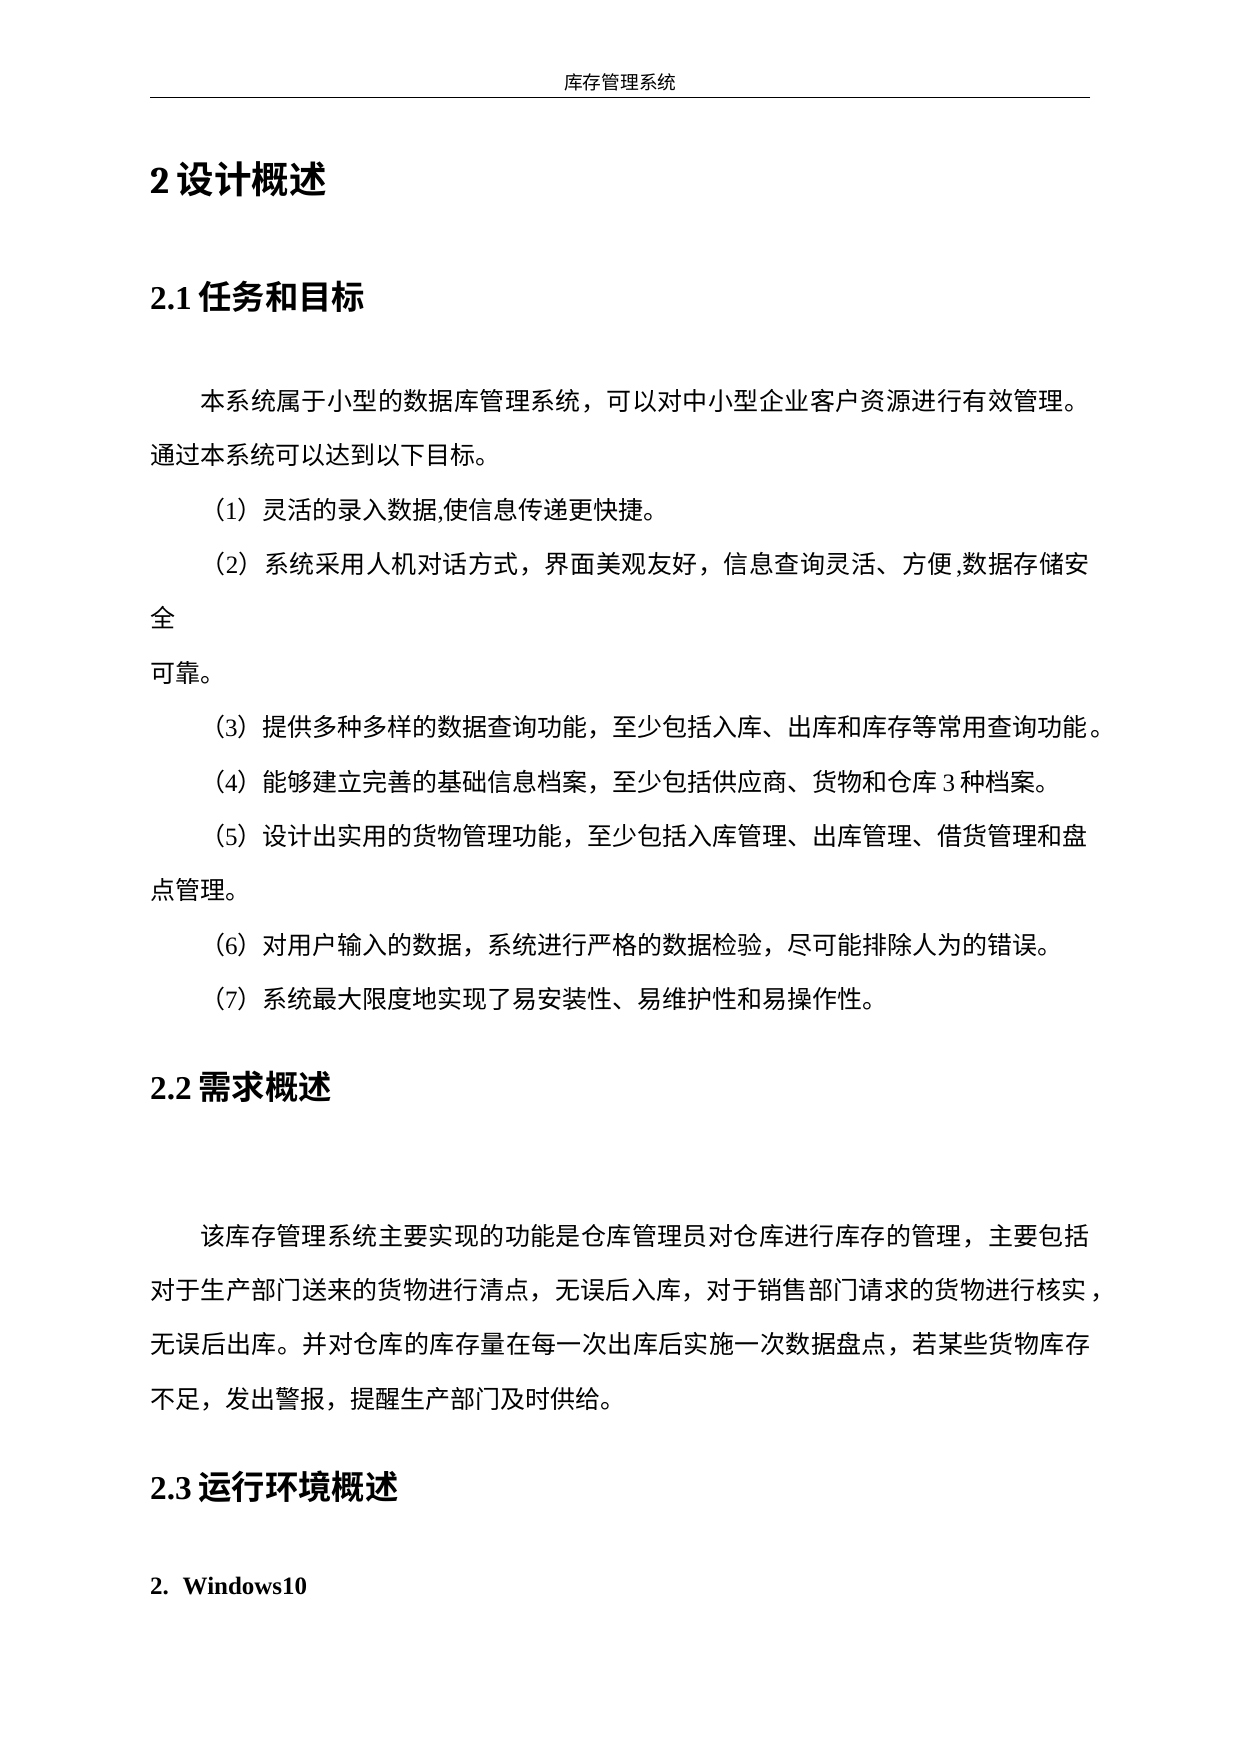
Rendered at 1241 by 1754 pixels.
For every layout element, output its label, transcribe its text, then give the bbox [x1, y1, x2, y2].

text 本系统属于小型的数据库管理系统，可以对中小型企业客户资源进行有效管理。通过本系统可以达到以下目标。 [150, 381, 1090, 472]
text （7）系统最大限度地实现了易安装性、易维护性和易操作性。 [150, 979, 1090, 1016]
text 点管理。 [150, 871, 1090, 907]
text （2）系统采用人机对话方式，界面美观友好，信息查询灵活、方便,数据存储安全 [150, 544, 1090, 635]
list Windows10 [150, 1571, 1090, 1600]
subtitle 2设计概述 [150, 150, 1090, 204]
subtitle 2.1任务和目标 [150, 271, 1090, 319]
subtitle 2.2需求概述 [150, 1061, 1090, 1109]
text 可靠。 [150, 653, 1090, 689]
text （6）对用户输入的数据，系统进行严格的数据检验，尽可能排除人为的错误。 [150, 925, 1090, 961]
subtitle 2.3运行环境概述 [150, 1461, 1090, 1509]
text （1）灵活的录入数据,使信息传递更快捷。 [150, 490, 1090, 526]
text 该库存管理系统主要实现的功能是仓库管理员对仓库进行库存的管理，主要包括，对于生产部门送来的货物进行清点，无误后入库，对于销售部门请求的货物进行核实，无误后出库。并对仓库的库存量在每一次出库后实施一次数据盘点，若某些货物库存不足，发出警报，提醒生产部门及时供给。 [150, 1216, 1090, 1415]
text （3）提供多种多样的数据查询功能，至少包括入库、出库和库存等常用查询功能。（4）能够建立完善的基础信息档案，至少包括供应商、货物和仓库3种档案。 [200, 708, 1090, 798]
text （5）设计出实用的货物管理功能，至少包括入库管理、出库管理、借货管理和盘 [150, 816, 1090, 853]
